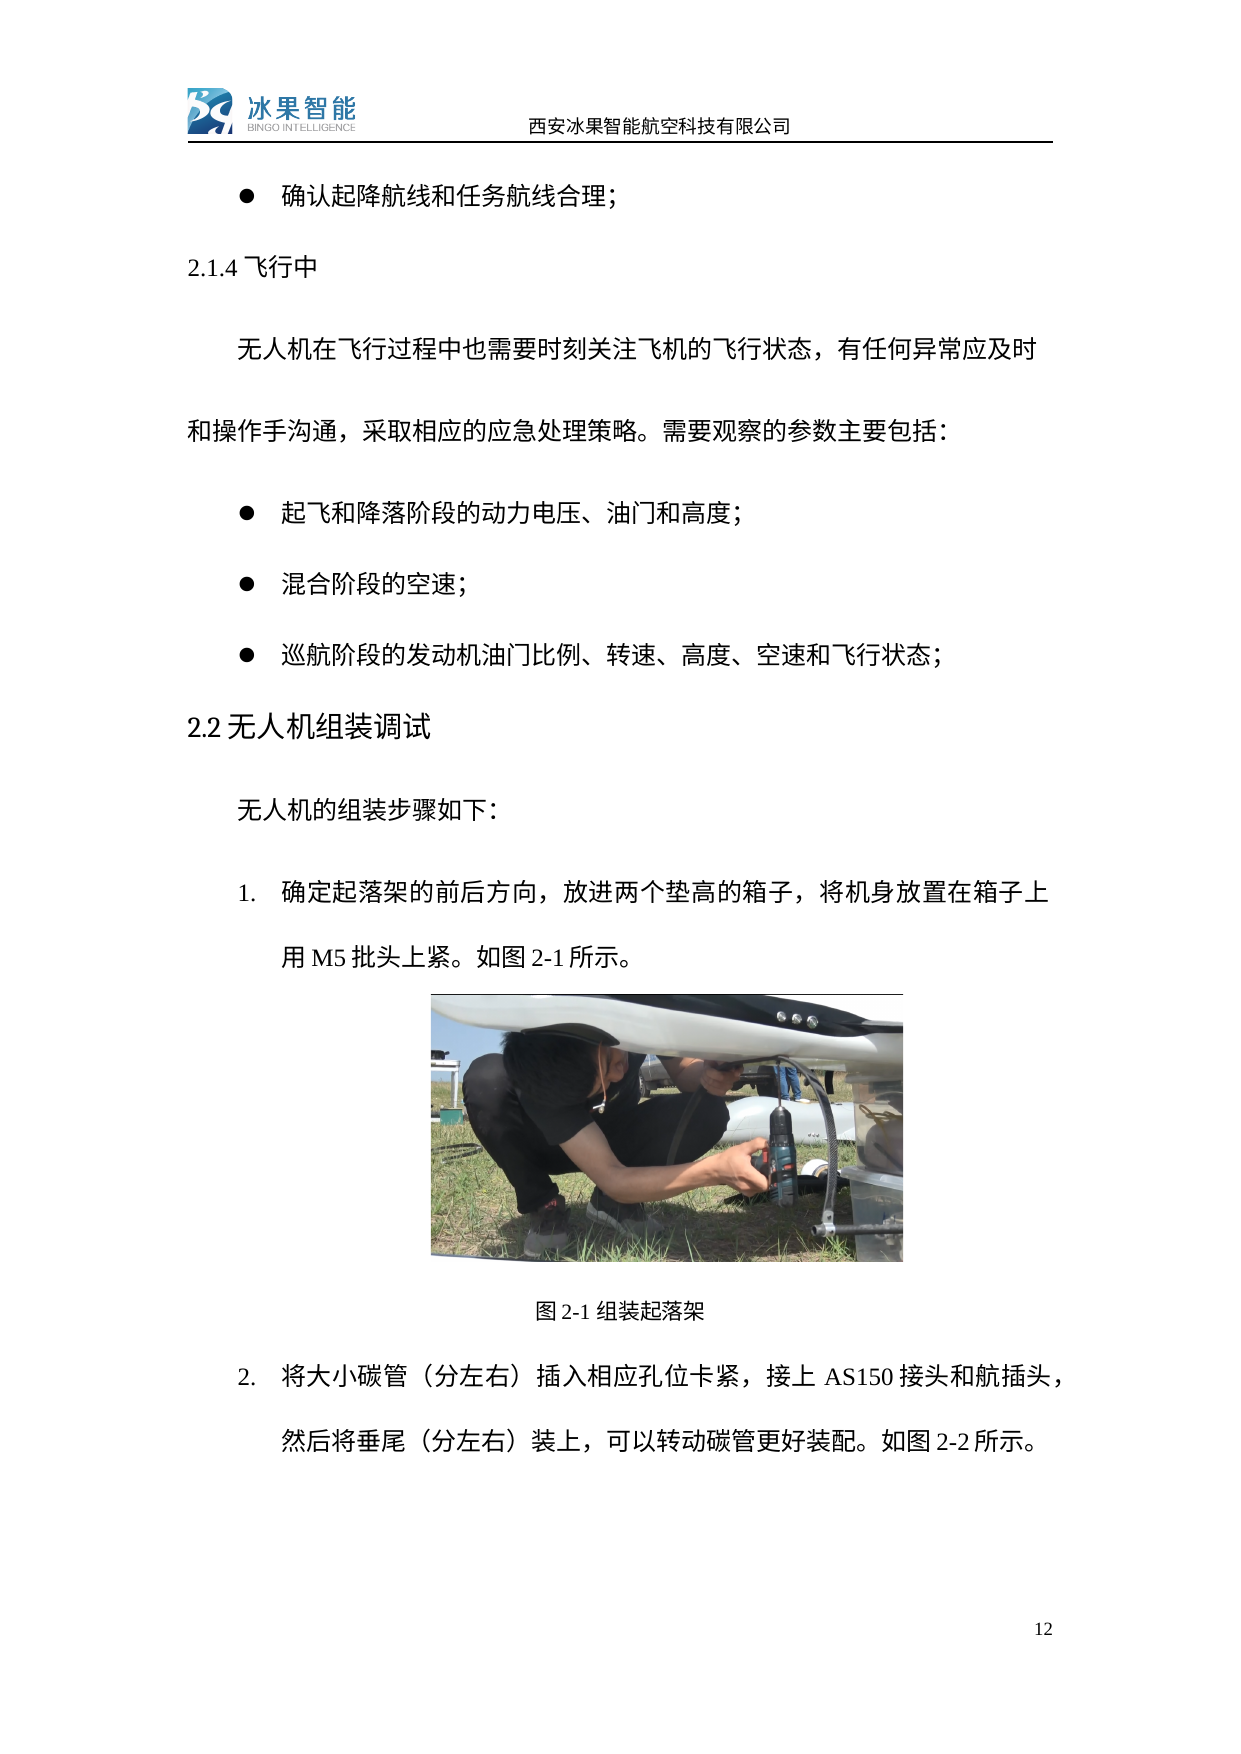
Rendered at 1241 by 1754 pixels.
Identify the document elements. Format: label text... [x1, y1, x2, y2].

list 确认起降航线和任务航线合理； [237, 162, 1053, 227]
picture [430, 994, 904, 1262]
list 巡航阶段的发动机油门比例、转速、高度、空速和飞行状态； [237, 621, 1053, 686]
list 将大小碳管（分左右）插入相应孔位卡紧，接上AS150接头和航插头，然后将垂尾（分左右）装上，可以转动碳管更好装配。如图2-2所示。 [237, 1342, 1053, 1472]
subtitle 2.2 无人机组装调试 [187, 693, 1053, 758]
text 无人机在飞行过程中也需要时刻关注飞机的飞行状态，有任何异常应及时和操作手沟通，采取相应的应急处理策略。需要观察的参数主要包括： [187, 315, 1053, 462]
picture [187, 88, 356, 134]
text 图2-1 组装起落架 [187, 1293, 1053, 1326]
list 混合阶段的空速； [237, 550, 1053, 615]
subtitle 2.1.4 飞行中 [187, 233, 1053, 298]
text 无人机的组装步骤如下： [187, 776, 1053, 841]
list 起飞和降落阶段的动力电压、油门和高度； [237, 479, 1053, 544]
list 确定起落架的前后方向，放进两个垫高的箱子，将机身放置在箱子上，用M5批头上紧。如图2-1所示。 [237, 858, 1053, 988]
